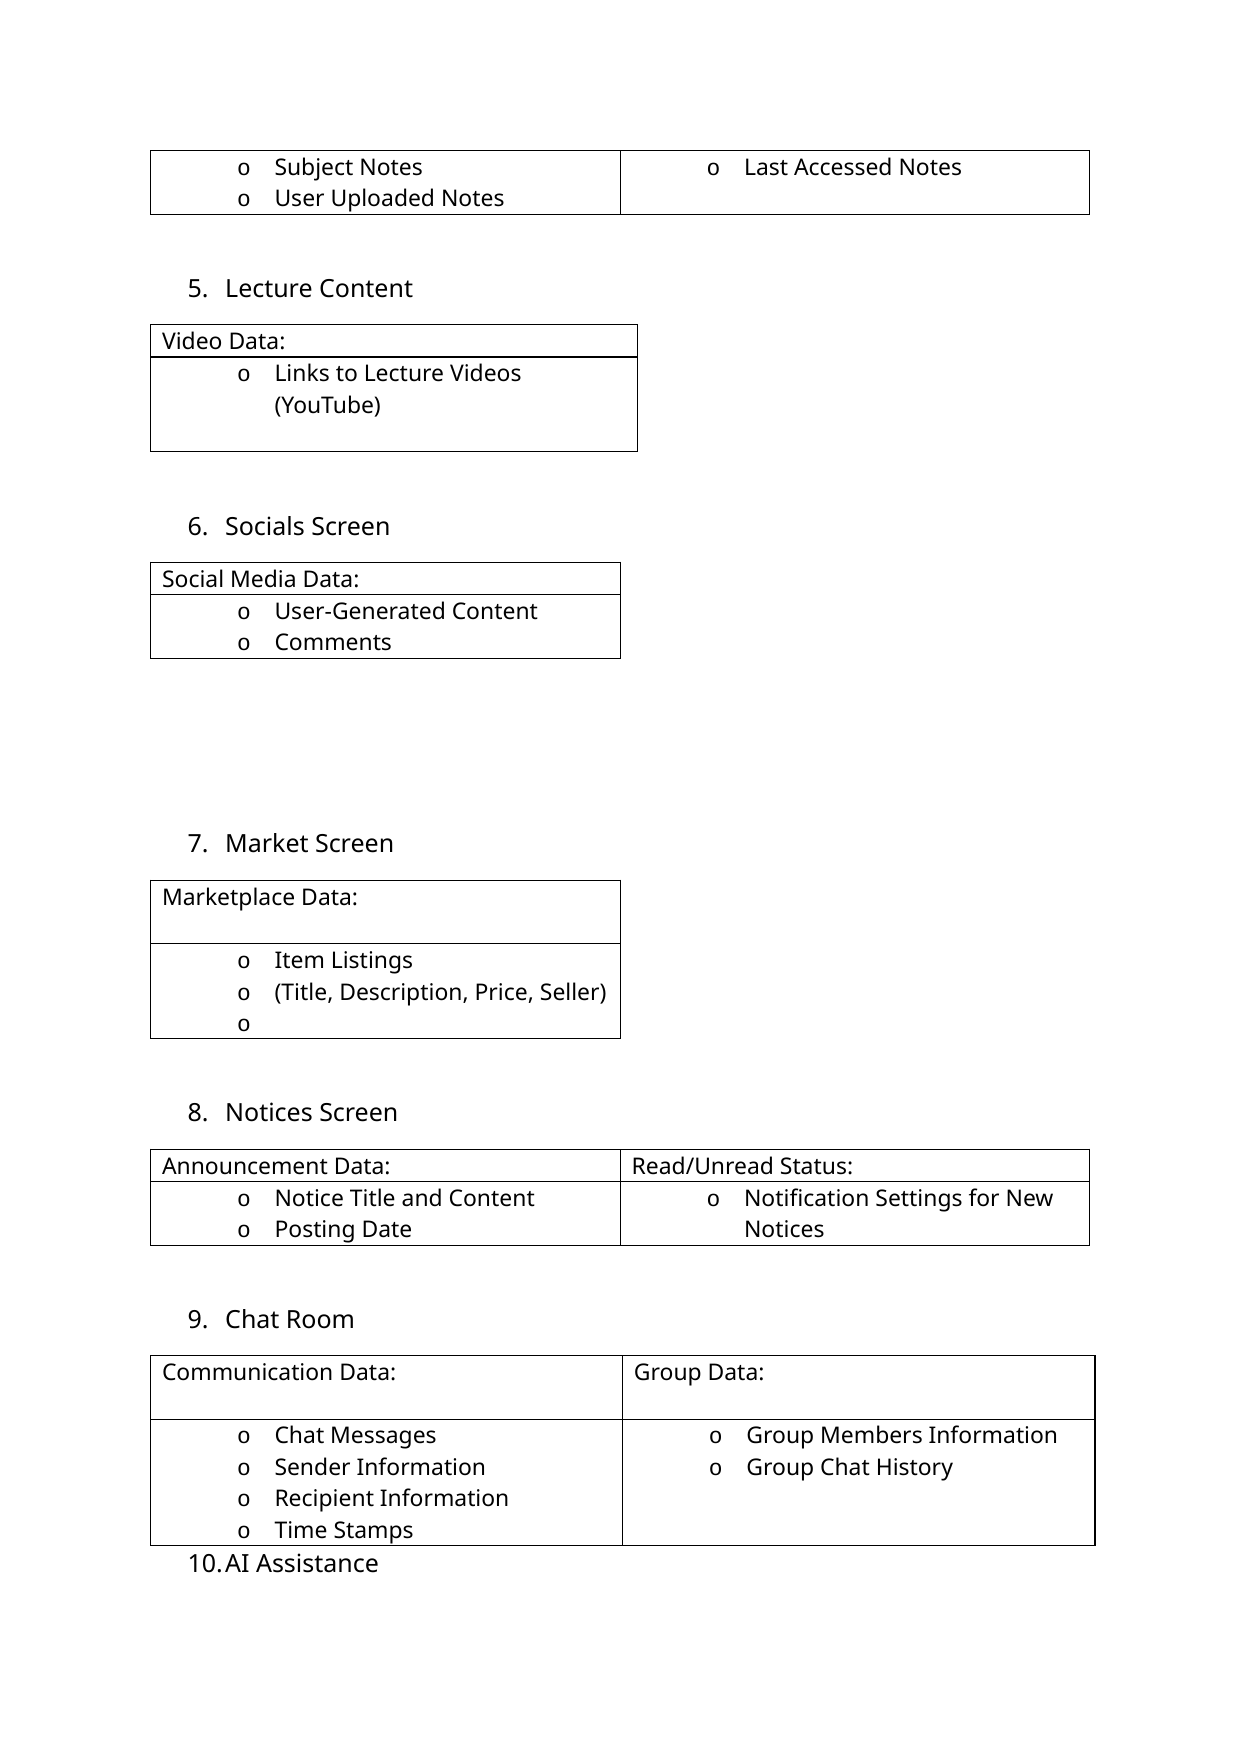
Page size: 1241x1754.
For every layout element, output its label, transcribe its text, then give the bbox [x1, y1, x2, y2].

table_cell User-Generated Content Comments [151, 595, 620, 658]
table_cell Item Listings (Title, Description, Price, Seller) [151, 944, 620, 1038]
table_cell Notice Title and Content Posting Date [151, 1182, 620, 1244]
list AI Assistance [187, 1546, 1090, 1580]
list Socials Screen [187, 508, 1090, 542]
table_cell Notification Settings for New Notices [621, 1182, 1089, 1244]
table_header Read/Unread Status: [621, 1150, 1089, 1181]
list Notices Screen [187, 1095, 1090, 1129]
table_header Communication Data: [151, 1356, 622, 1418]
list Chat Room [187, 1301, 1090, 1336]
table_header Social Media Data: [151, 563, 620, 594]
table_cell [621, 151, 1089, 214]
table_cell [151, 151, 620, 214]
list Lecture Content [187, 271, 1090, 305]
table_header Group Data: [623, 1356, 1094, 1418]
table_header Video Data: [151, 325, 637, 356]
table_cell Links to Lecture Videos (YouTube) [151, 358, 637, 451]
table_cell Group Members Information Group Chat History [623, 1420, 1094, 1545]
list Market Screen [187, 826, 1090, 860]
table_header Announcement Data: [151, 1150, 620, 1181]
table_header Marketplace Data: [151, 881, 620, 943]
table_cell Chat Messages Sender Information Recipient Information Time Stamps [151, 1420, 622, 1545]
